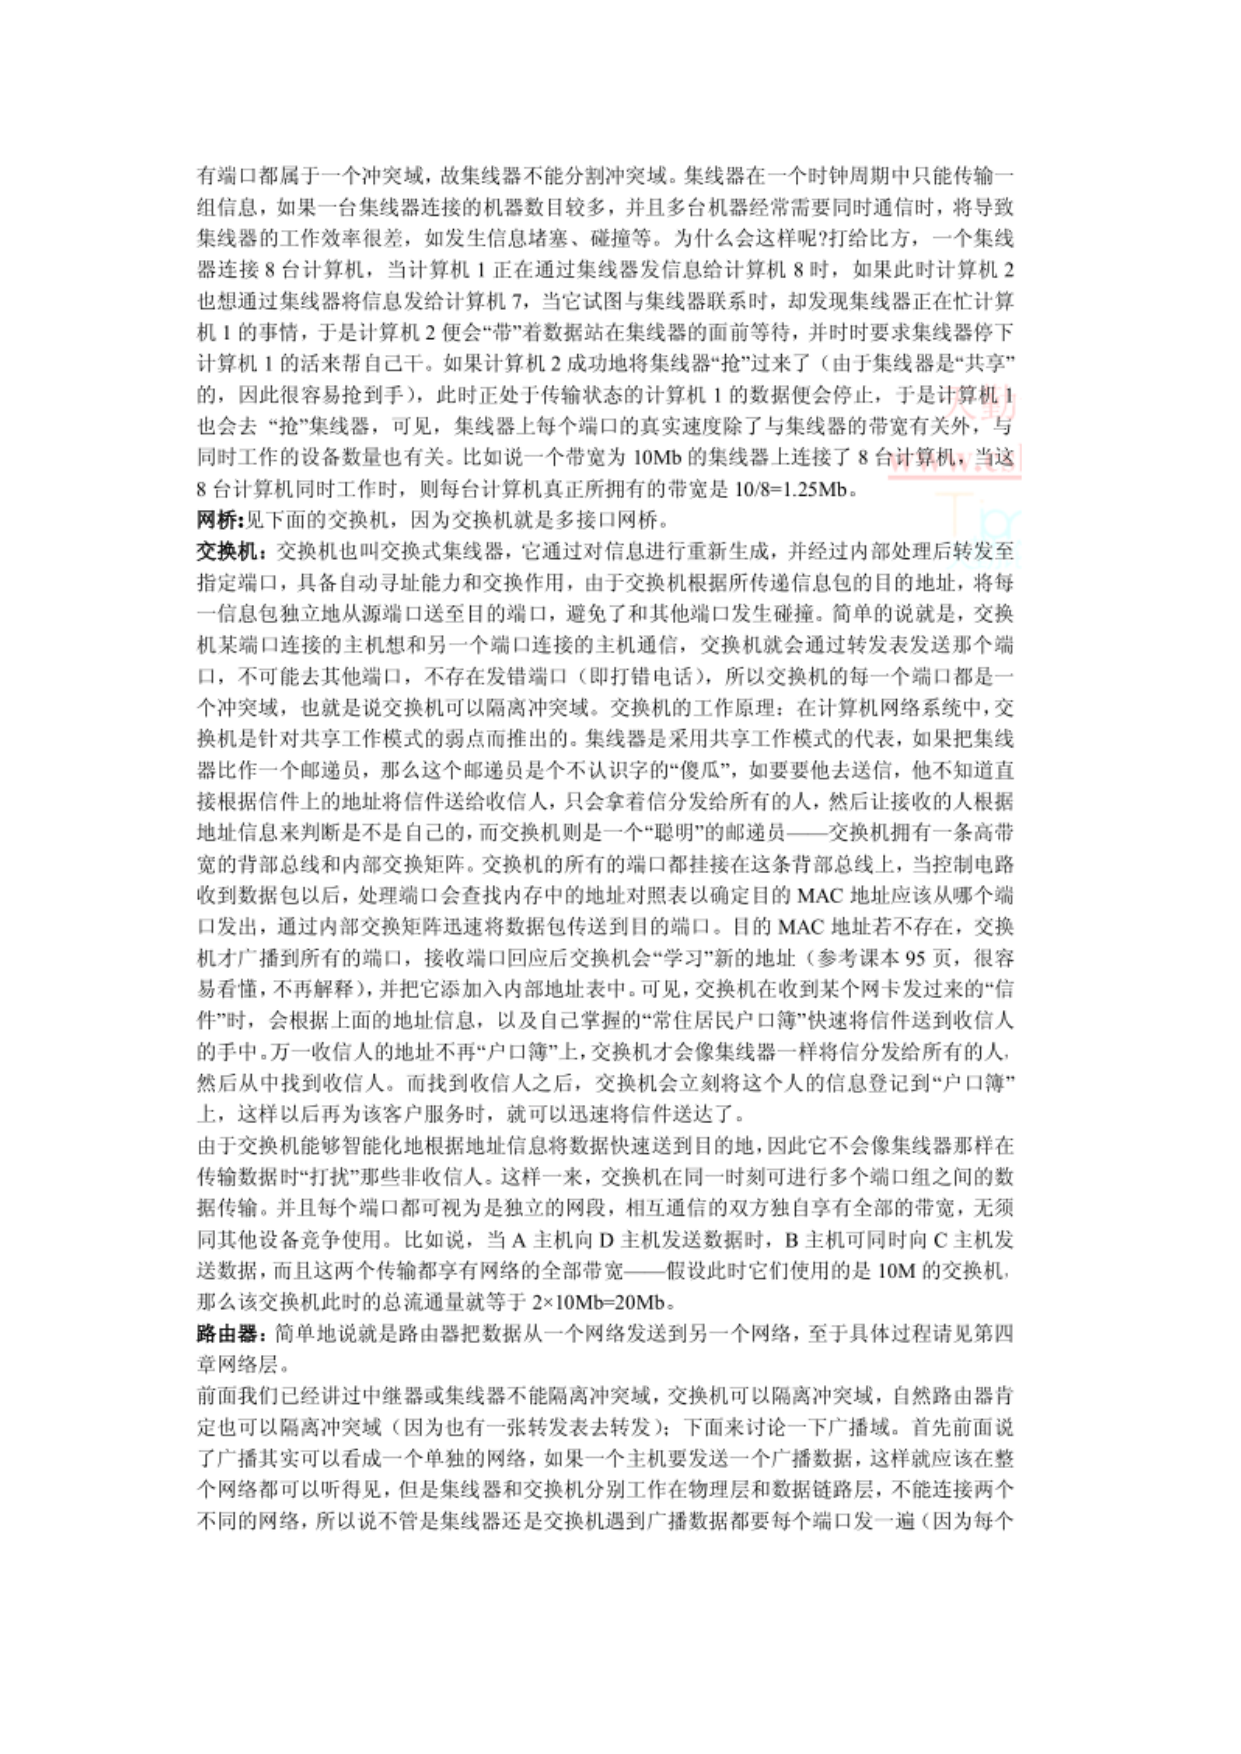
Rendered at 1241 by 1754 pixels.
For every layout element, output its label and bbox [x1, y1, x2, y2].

picture [187, 162, 1022, 1536]
